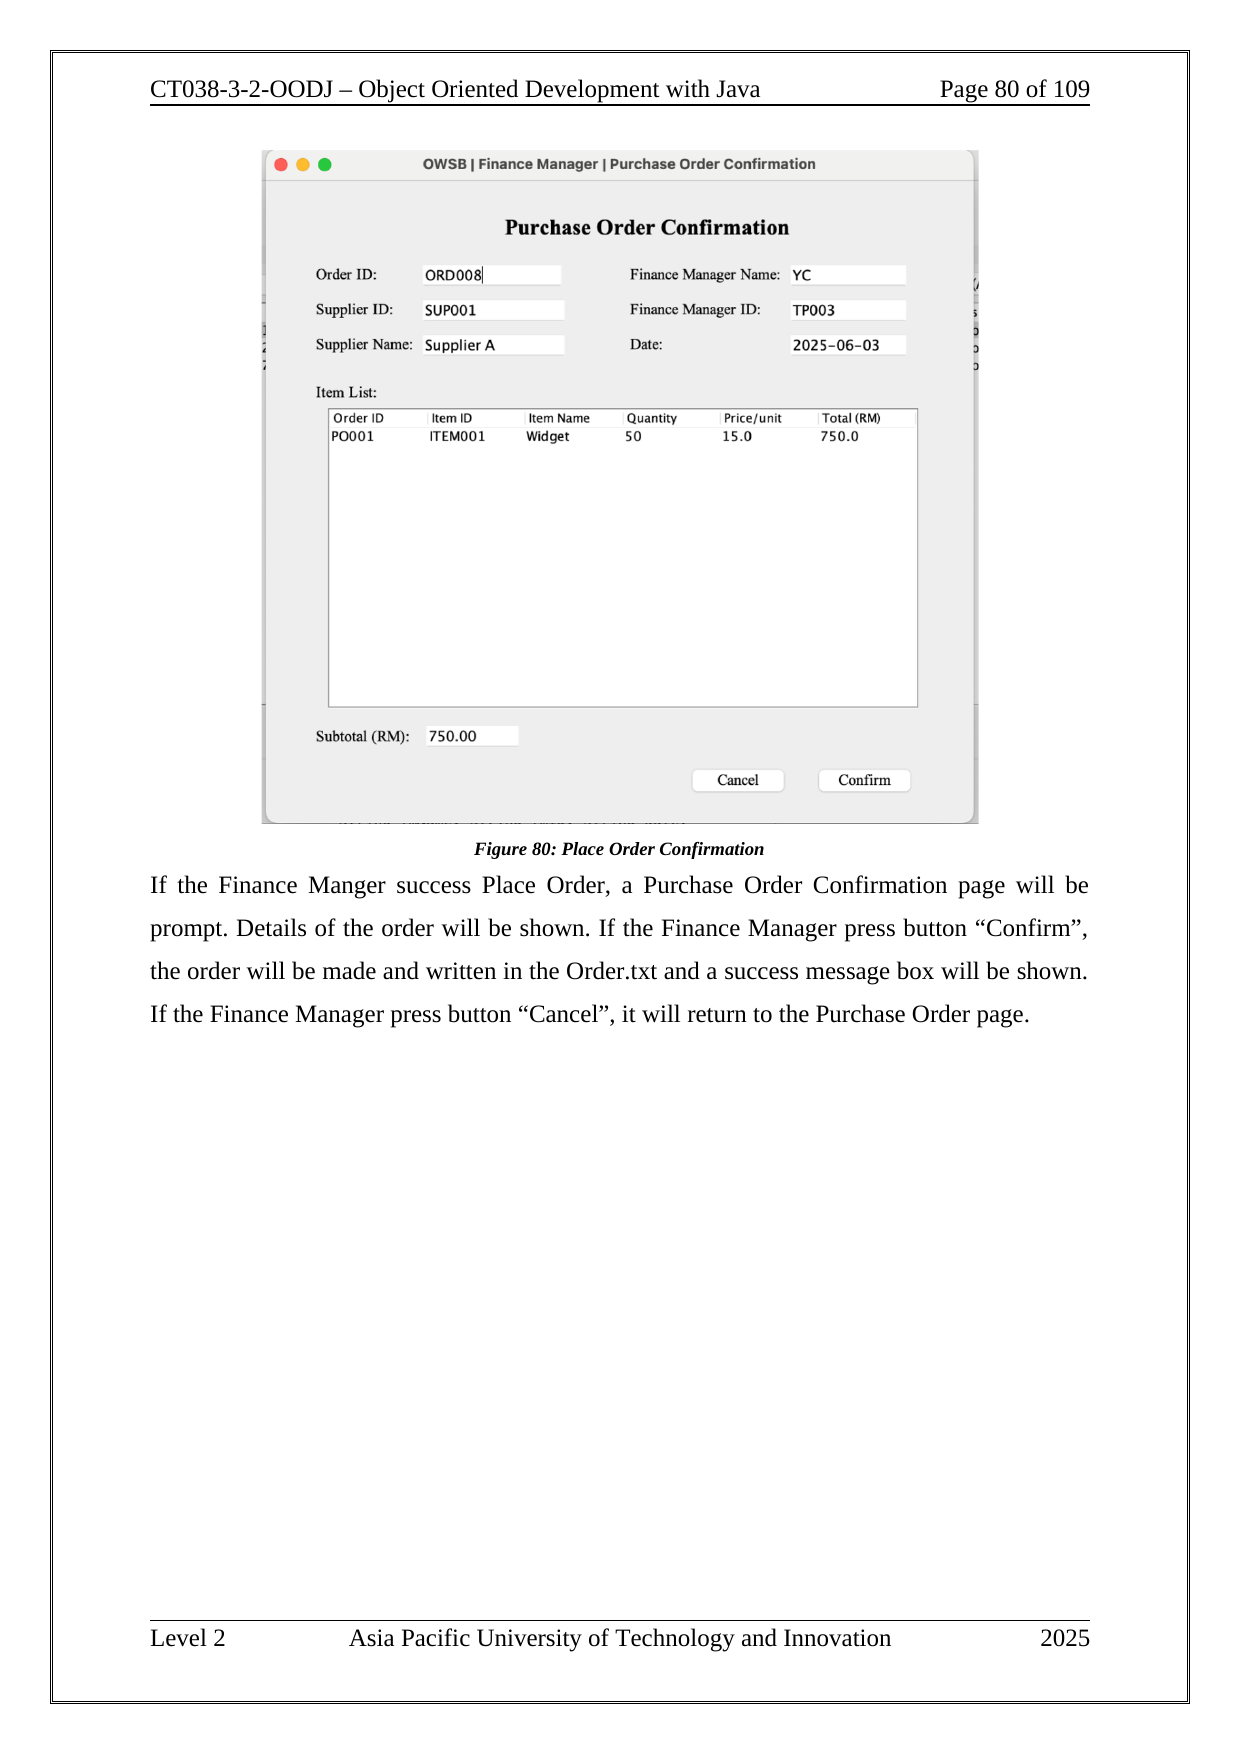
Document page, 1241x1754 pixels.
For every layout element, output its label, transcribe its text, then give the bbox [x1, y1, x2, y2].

picture [261, 150, 979, 824]
text If the Finance Manger success Place Order, a Purchase Order Confirmation page will be prompt. Details of the order will be shown. If the Finance Manager press button “Confirm”, the order will be made and written in the Order.txt and a success message box will be shown. If the Finance Manager press button “Cancel”, it will return to the Purchase Order page. [150, 870, 1090, 1028]
text Figure 80: Place Order Confirmation [150, 838, 1090, 859]
